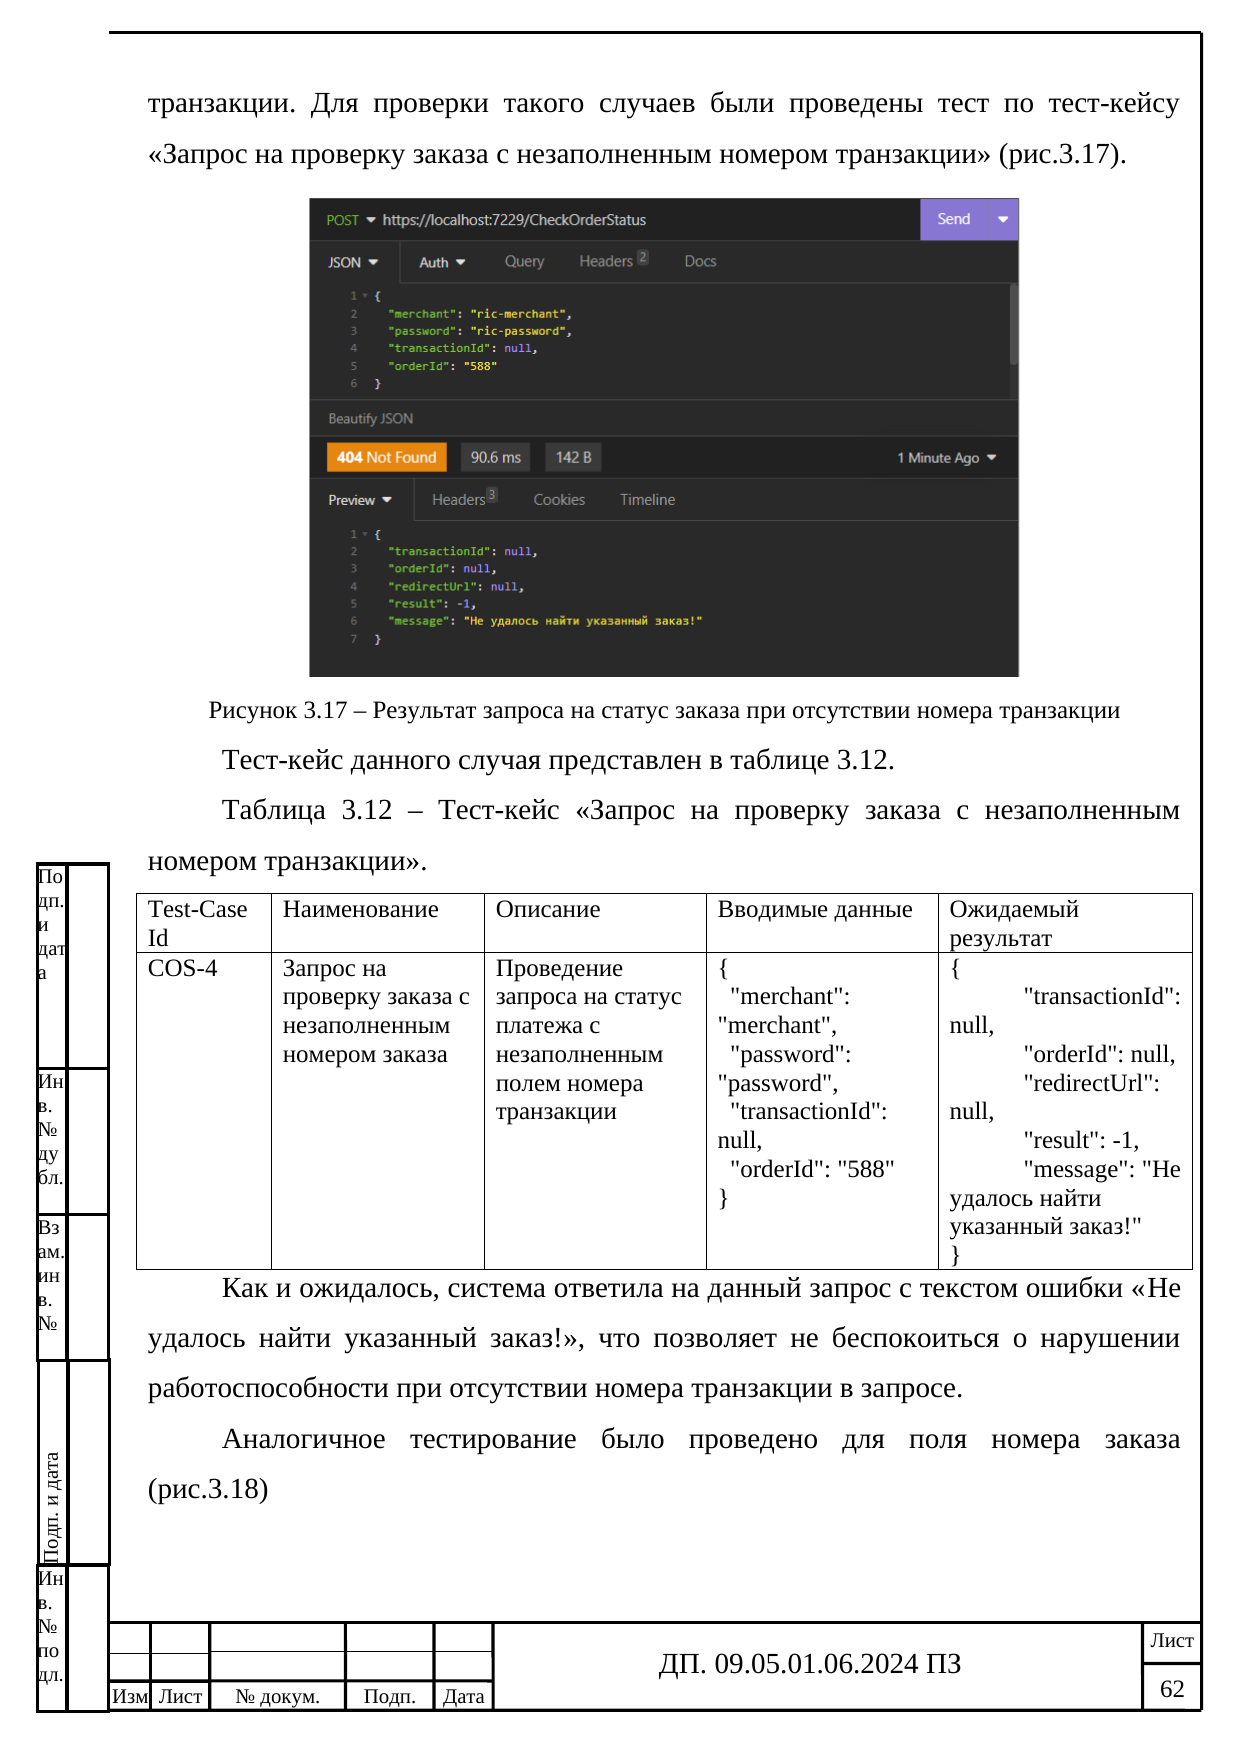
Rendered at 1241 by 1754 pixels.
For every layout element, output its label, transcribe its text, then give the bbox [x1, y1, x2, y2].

table_cell Запрос на проверку заказа с незаполненным номером заказа [272, 953, 484, 1269]
table_header Test-Case Id [137, 894, 271, 952]
table_header Ожидаемый результат [939, 894, 1192, 952]
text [148, 86, 1181, 169]
text Таблица 3.12 – Тест-кейс «Запрос на проверку заказа с незаполненным номером транзакции». [148, 792, 1181, 876]
table_header Вводимые данные [707, 894, 938, 952]
table_cell { "transactionId": null, "orderId": null, "redirectUrl": null, "result": -1, "message": "Не удалось найти указанный заказ!" } [939, 953, 1192, 1269]
table_header Описание [485, 894, 706, 952]
text Тест-кейс данного случая представлен в таблице 3.12. [148, 742, 1181, 776]
table_header Наименование [272, 894, 484, 952]
picture [309, 198, 1020, 677]
table_cell Проведение запроса на статус платежа с незаполненным полем номера транзакции [485, 953, 706, 1269]
text Как и ожидалось, система ответила на данный запрос с текстом ошибки «Не удалось найти указанный заказ!», что позволяет не беспокоиться о нарушении работоспособности при отсутствии номера транзакции в запросе. [148, 1270, 1181, 1404]
table_cell { "merchant": "merchant", "password": "password", "transactionId": null, "orderId": "588" } [707, 953, 938, 1269]
table_cell COS-4 [137, 953, 271, 1269]
text Аналогичное тестирование было проведено для поля номера заказа (рис.3.18) [148, 1421, 1181, 1505]
text Рисунок 3.17 – Результат запроса на статус заказа при отсутствии номера транзакции [148, 695, 1181, 724]
